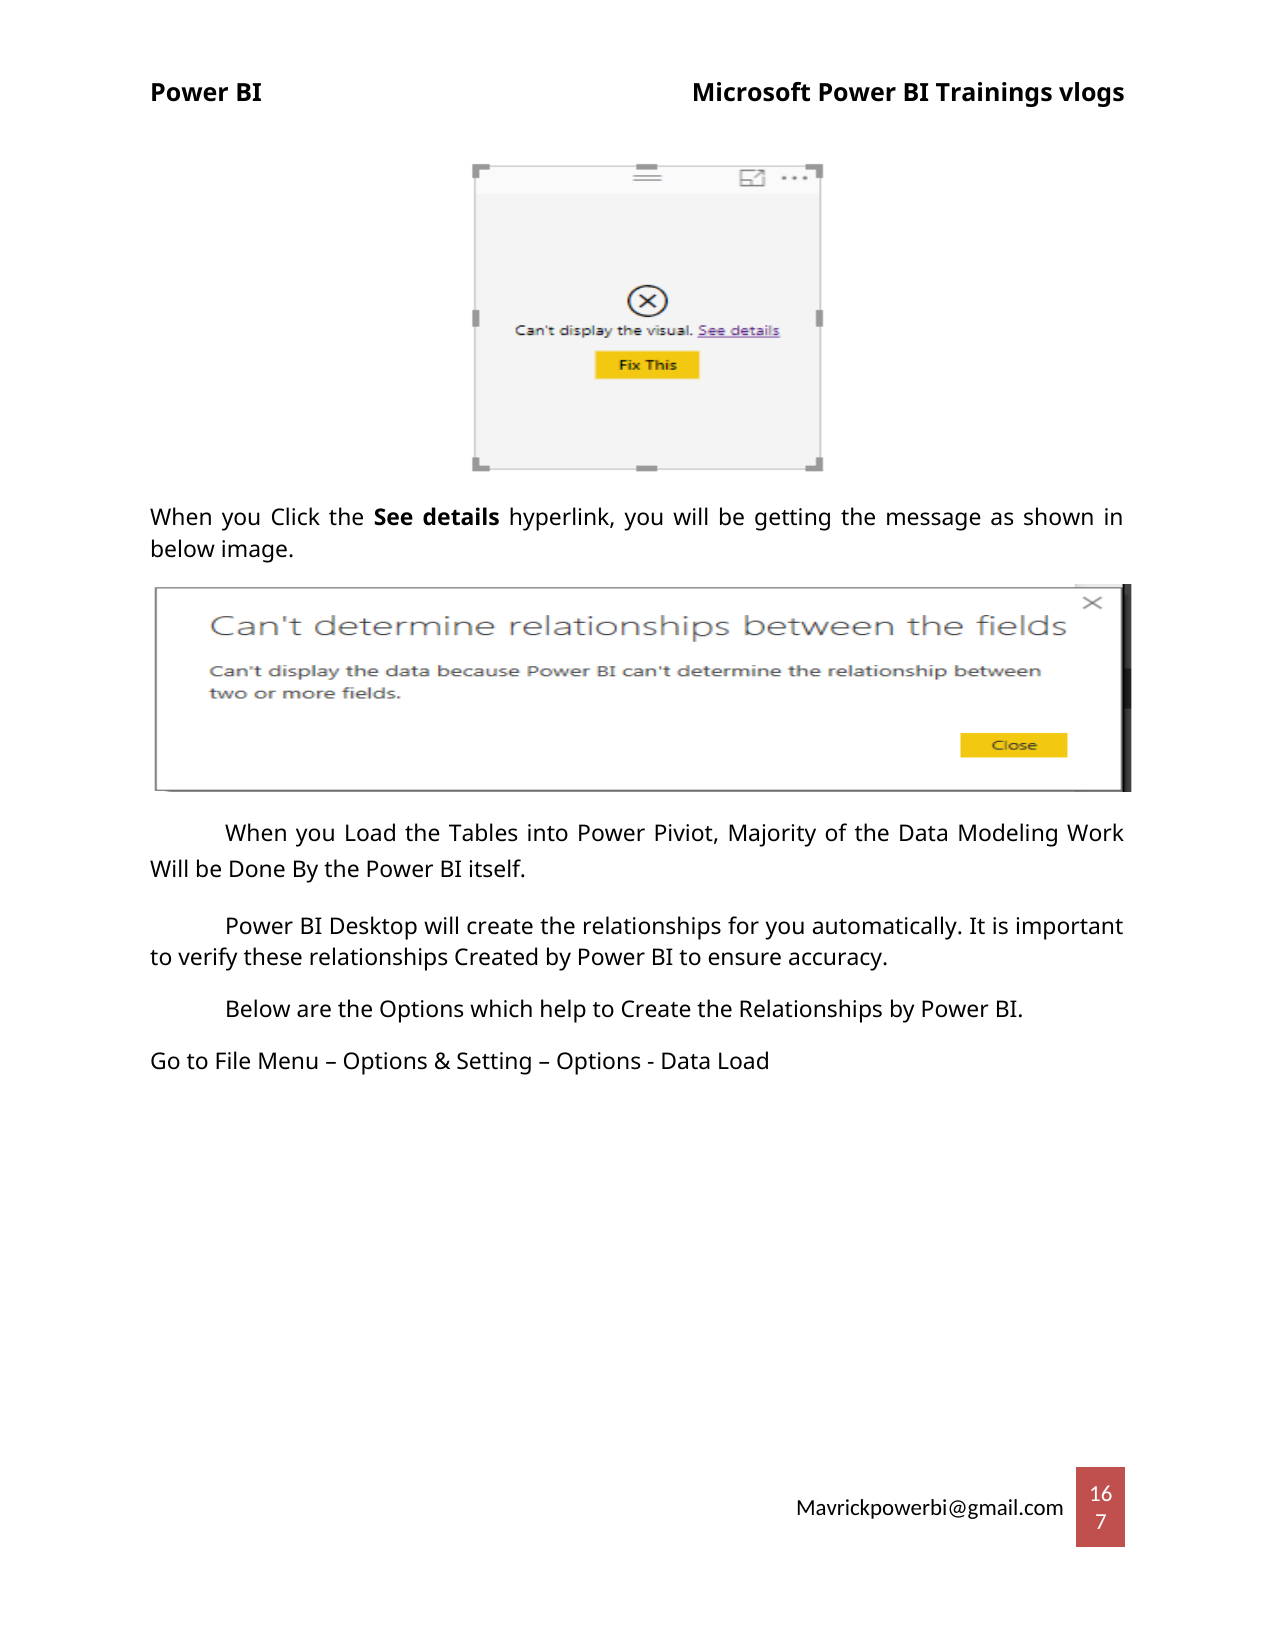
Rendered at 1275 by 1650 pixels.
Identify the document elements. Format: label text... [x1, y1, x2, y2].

text When you Load the Tables into Power Piviot, Majority of the Data Modeling Work Will be Done By the Power BI itself. [150, 817, 1125, 884]
text Below are the Options which help to Create the Relationships by Power BI. [150, 993, 1125, 1024]
text Power BI Desktop will create the relationships for you automatically. It is important to verify these relationships Created by Power BI to ensure accuracy. [150, 910, 1125, 972]
text When you Click the See details hyperlink, you will be getting the message as shown in below image. [150, 501, 1125, 564]
picture [150, 584, 1132, 792]
text Go to File Menu – Options & Setting – Options - Data Load [150, 1045, 1125, 1076]
picture [450, 150, 845, 477]
